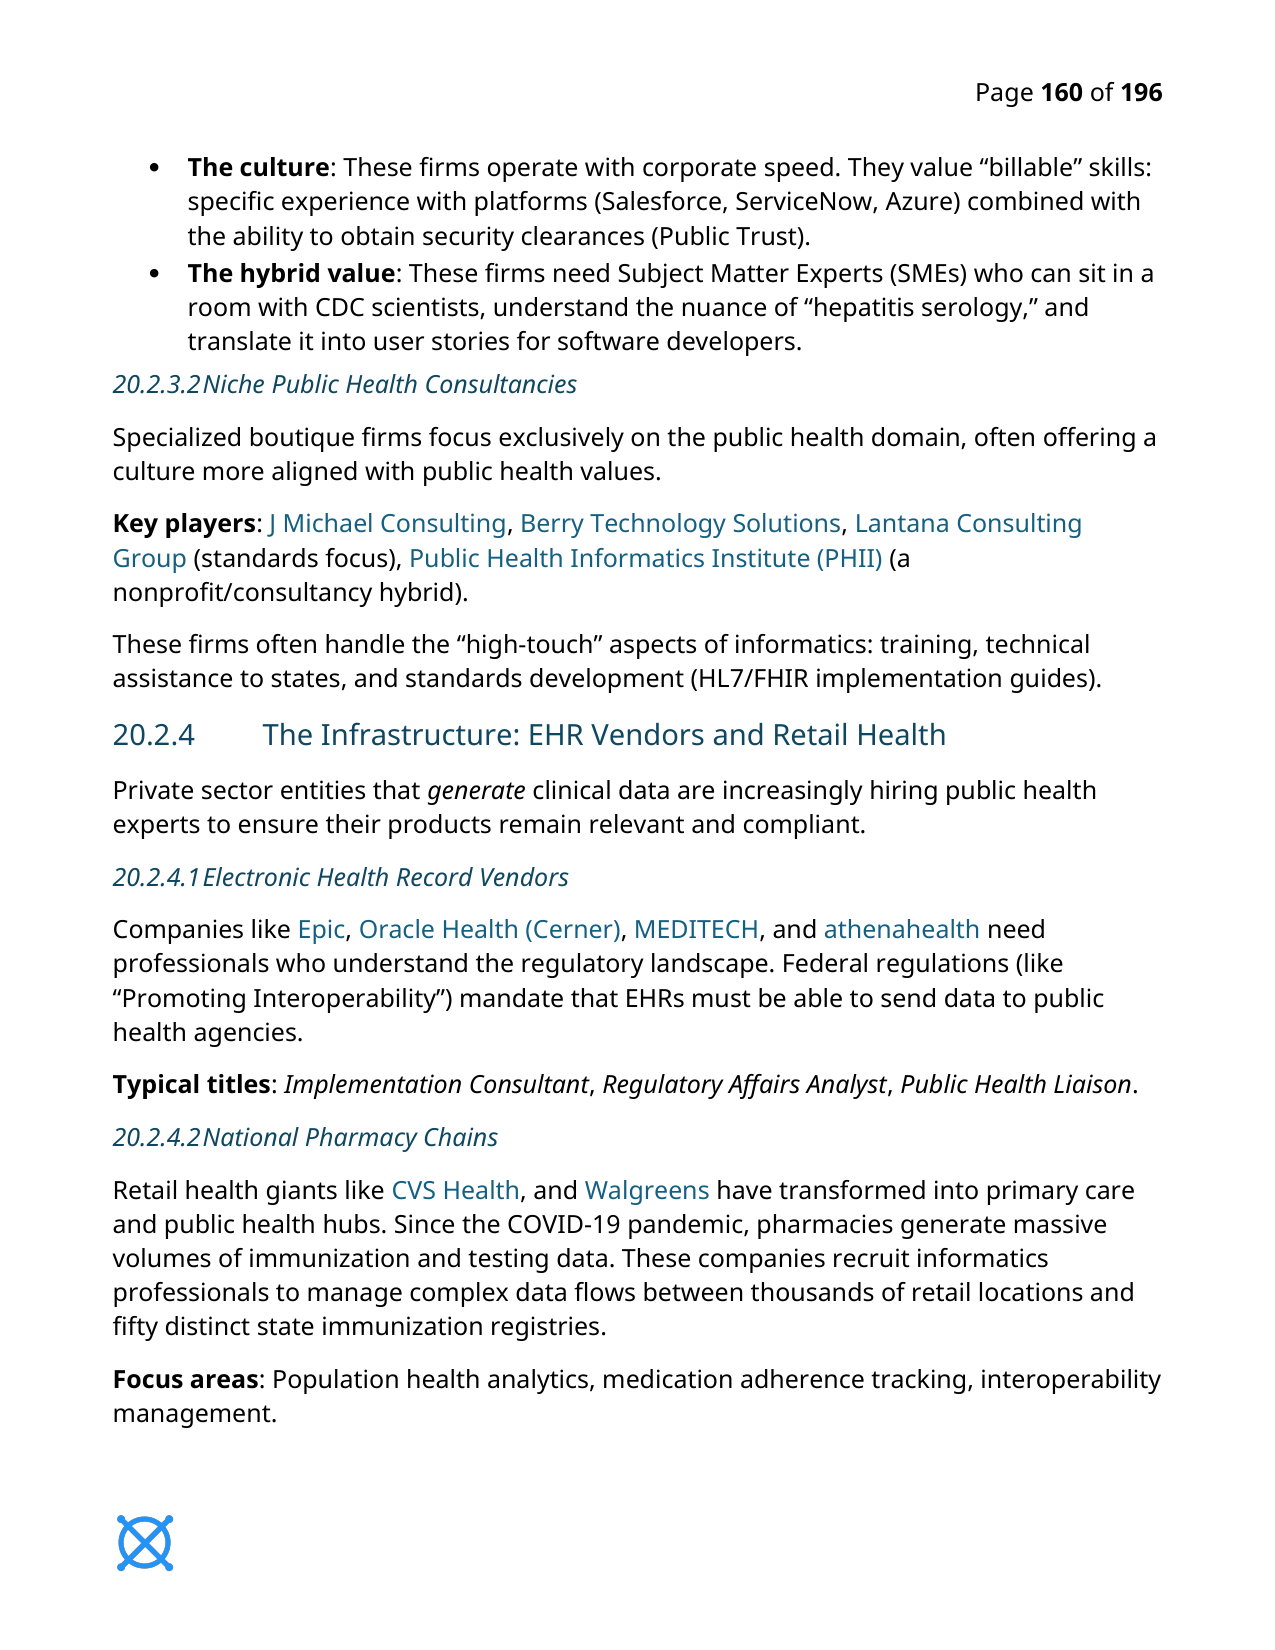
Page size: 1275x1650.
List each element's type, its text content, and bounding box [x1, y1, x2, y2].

text Typical titles: Implementation Consultant, Regulatory Affairs Analyst, Public Health Liaison. [112, 1067, 1162, 1101]
text Focus areas: Population health analytics, medication adherence tracking, interoperability management. [112, 1362, 1162, 1430]
text These firms often handle the “high-touch” aspects of informatics: training, technical assistance to states, and standards development (HL7/FHIR implementation guides). [112, 627, 1162, 695]
list The hybrid value: These firms need Subject Matter Experts (SMEs) who can sit in a room with CDC scientists, understand the nuance of “hepatitis serology,” and translate it into user stories for software developers. [150, 256, 1162, 358]
subtitle The Infrastructure: EHR Vendors and Retail Health [112, 714, 1162, 754]
subtitle Niche Public Health Consultancies [112, 366, 1162, 401]
text Specialized boutique firms focus exclusively on the public health domain, often offering a culture more aligned with public health values. [112, 419, 1162, 487]
text Private sector entities that generate clinical data are increasingly hiring public health experts to ensure their products remain relevant and compliant. [112, 772, 1162, 841]
list The culture: These firms operate with corporate speed. They value “billable” skills: specific experience with platforms (Salesforce, ServiceNow, Azure) combined with the ability to obtain security clearances (Public Trust). [150, 150, 1162, 252]
text Retail health giants like CVS Health, and Walgreens have transformed into primary care and public health hubs. Since the COVID-19 pandemic, pharmacies generate massive volumes of immunization and testing data. These companies recruit informatics professionals to manage complex data flows between thousands of retail locations and fifty distinct state immunization registries. [112, 1173, 1162, 1343]
picture [112, 1511, 177, 1575]
subtitle Electronic Health Record Vendors [112, 859, 1162, 893]
text Companies like Epic, Oracle Health (Cerner), MEDITECH, and athenahealth need professionals who understand the regulatory landscape. Federal regulations (like “Promoting Interoperability”) mandate that EHRs must be able to send data to public health agencies. [112, 912, 1162, 1048]
text Key players: J Michael Consulting, Berry Technology Solutions, Lantana Consulting Group (standards focus), Public Health Informatics Institute (PHII) (a nonprofit/consultancy hybrid). [112, 506, 1162, 608]
subtitle National Pharmacy Chains [112, 1120, 1162, 1154]
